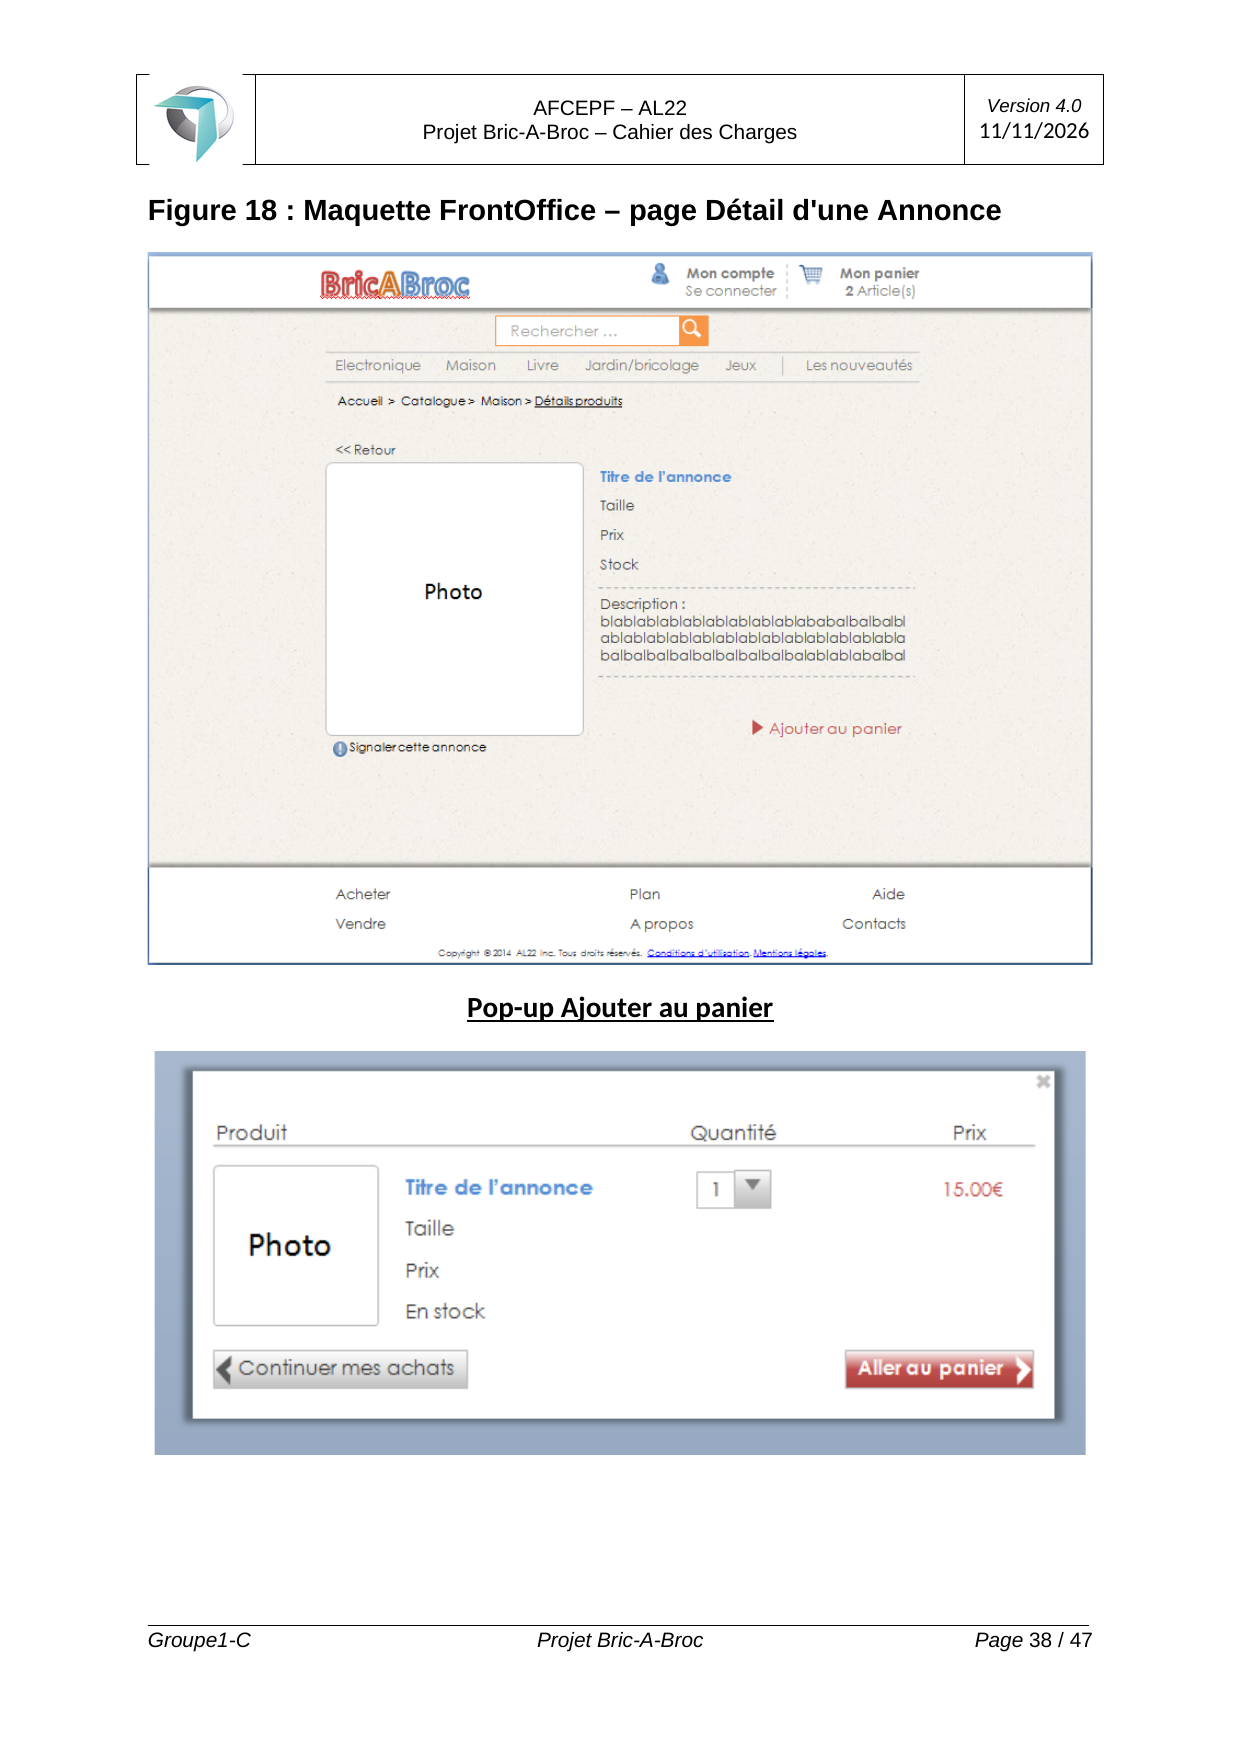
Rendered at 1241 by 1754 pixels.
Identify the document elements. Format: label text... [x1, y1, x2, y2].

text Pop-up Ajouter au panier [148, 989, 1093, 1025]
subtitle Figure 18 : Maquette FrontOffice – page Détail d'une Annonce [148, 193, 1093, 227]
picture [149, 74, 243, 165]
picture [154, 1051, 1086, 1455]
picture [147, 252, 1093, 965]
